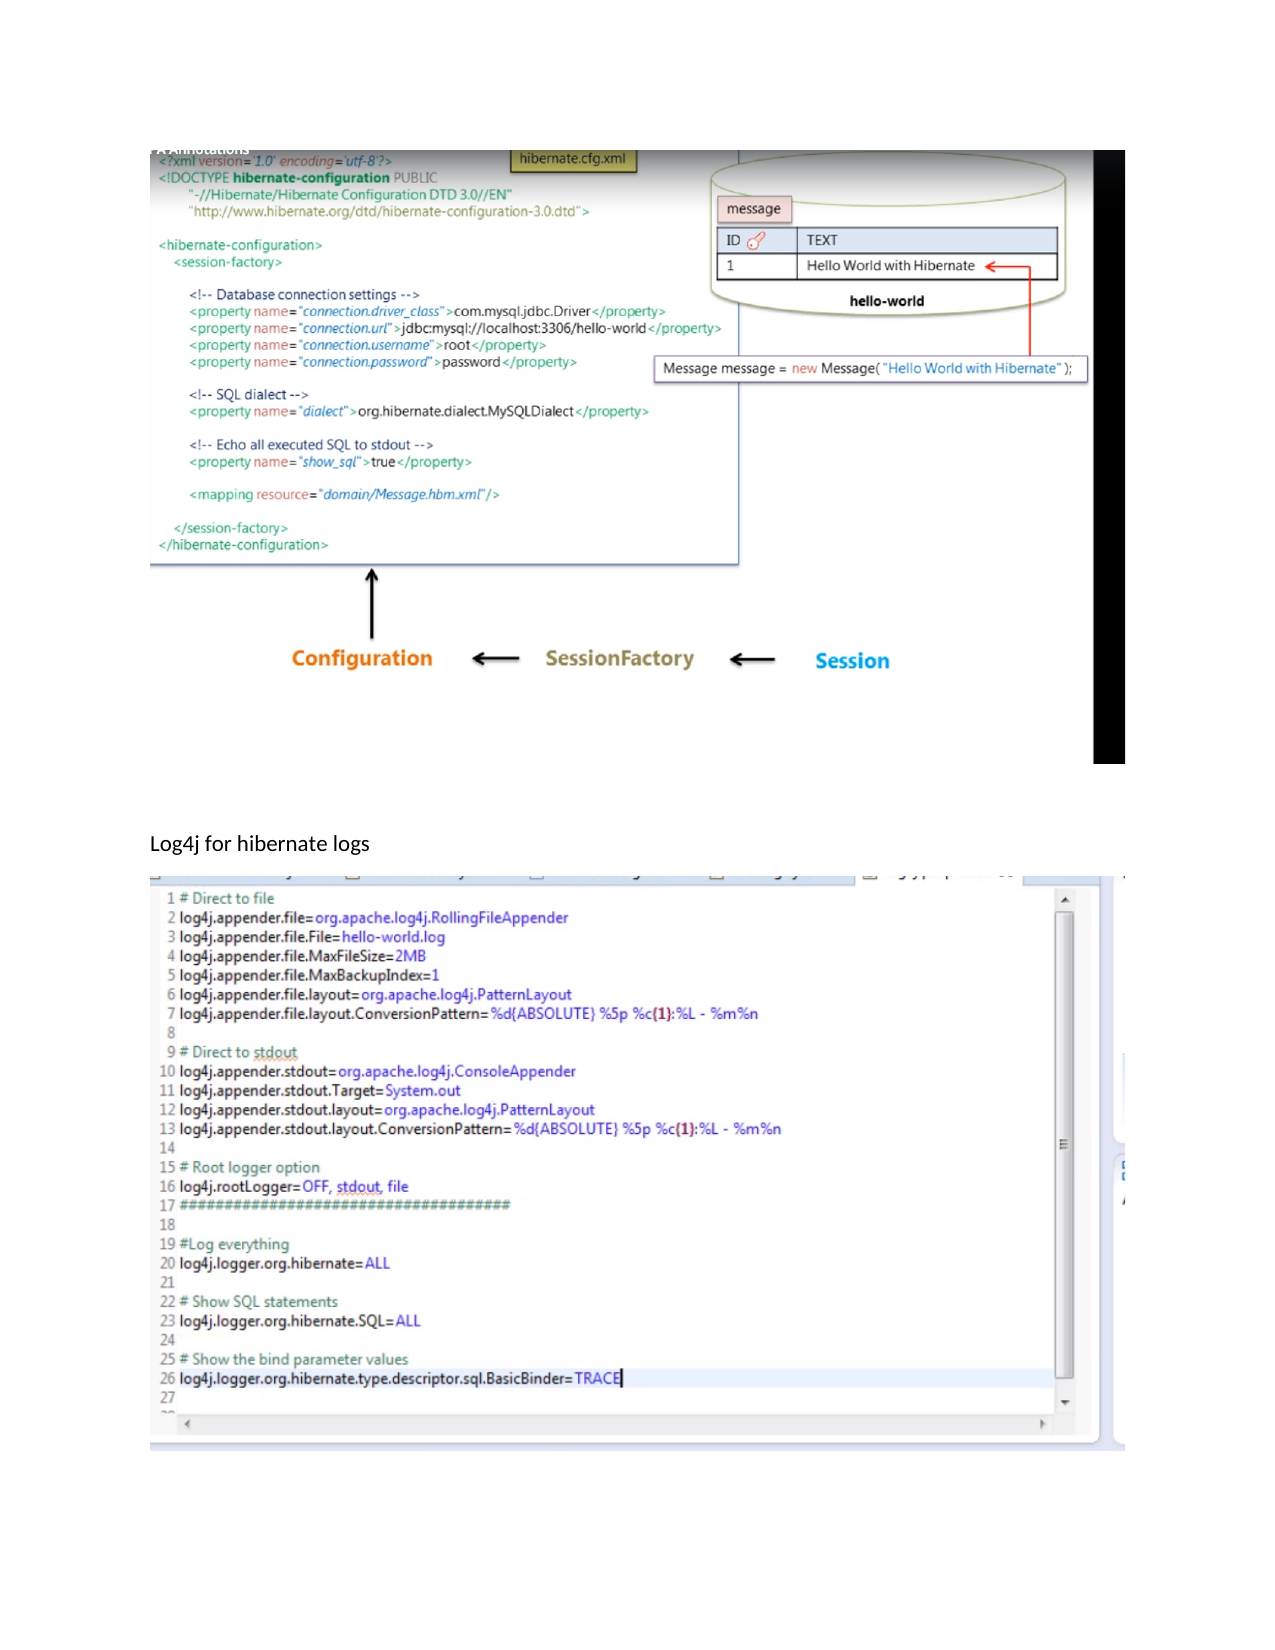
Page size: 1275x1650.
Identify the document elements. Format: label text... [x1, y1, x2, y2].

picture [150, 150, 1125, 764]
picture [150, 876, 1125, 1451]
text Log4j for hibernate logs [150, 829, 1125, 857]
